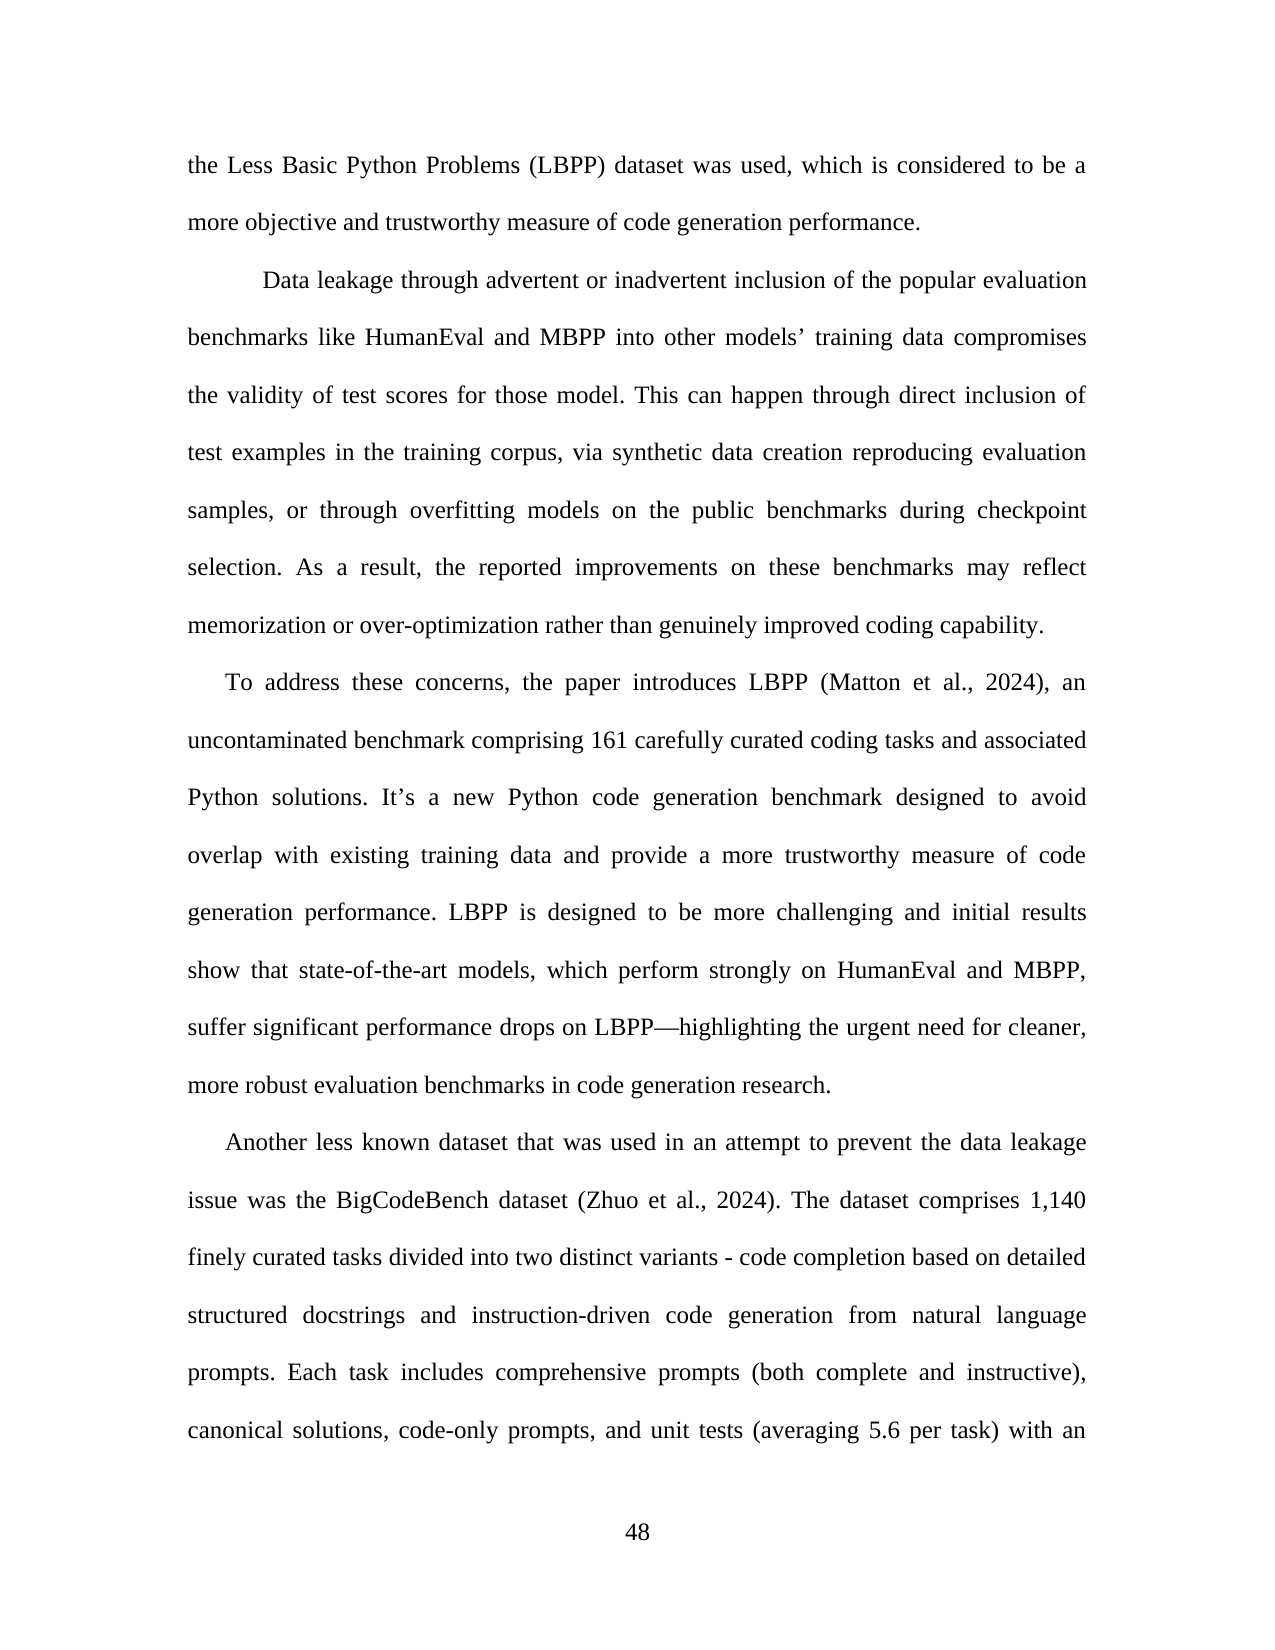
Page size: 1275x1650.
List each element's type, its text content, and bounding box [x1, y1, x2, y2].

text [187, 150, 1087, 236]
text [187, 1127, 1087, 1444]
text To address these concerns, the paper introduces LBPP (Matton et al., 2024), an uncontaminated benchmark comprising 161 carefully curated coding tasks and associated Python solutions. It’s a new Python code generation benchmark designed to avoid overlap with existing training data and provide a more trustworthy measure of code generation performance. LBPP is designed to be more challenging and initial results show that state-of-the-art models, which perform strongly on HumanEval and MBPP, suffer significant performance drops on LBPP—highlighting the urgent need for cleaner, more robust evaluation benchmarks in code generation research. [187, 667, 1087, 1099]
text Data leakage through advertent or inadvertent inclusion of the popular evaluation benchmarks like HumanEval and MBPP into other models’ training data compromises the validity of test scores for those model. This can happen through direct inclusion of test examples in the training corpus, via synthetic data creation reproducing evaluation samples, or through overfitting models on the public benchmarks during checkpoint selection. As a result, the reported improvements on these benchmarks may reflect memorization or over-optimization rather than genuinely improved coding capability. [187, 265, 1087, 639]
